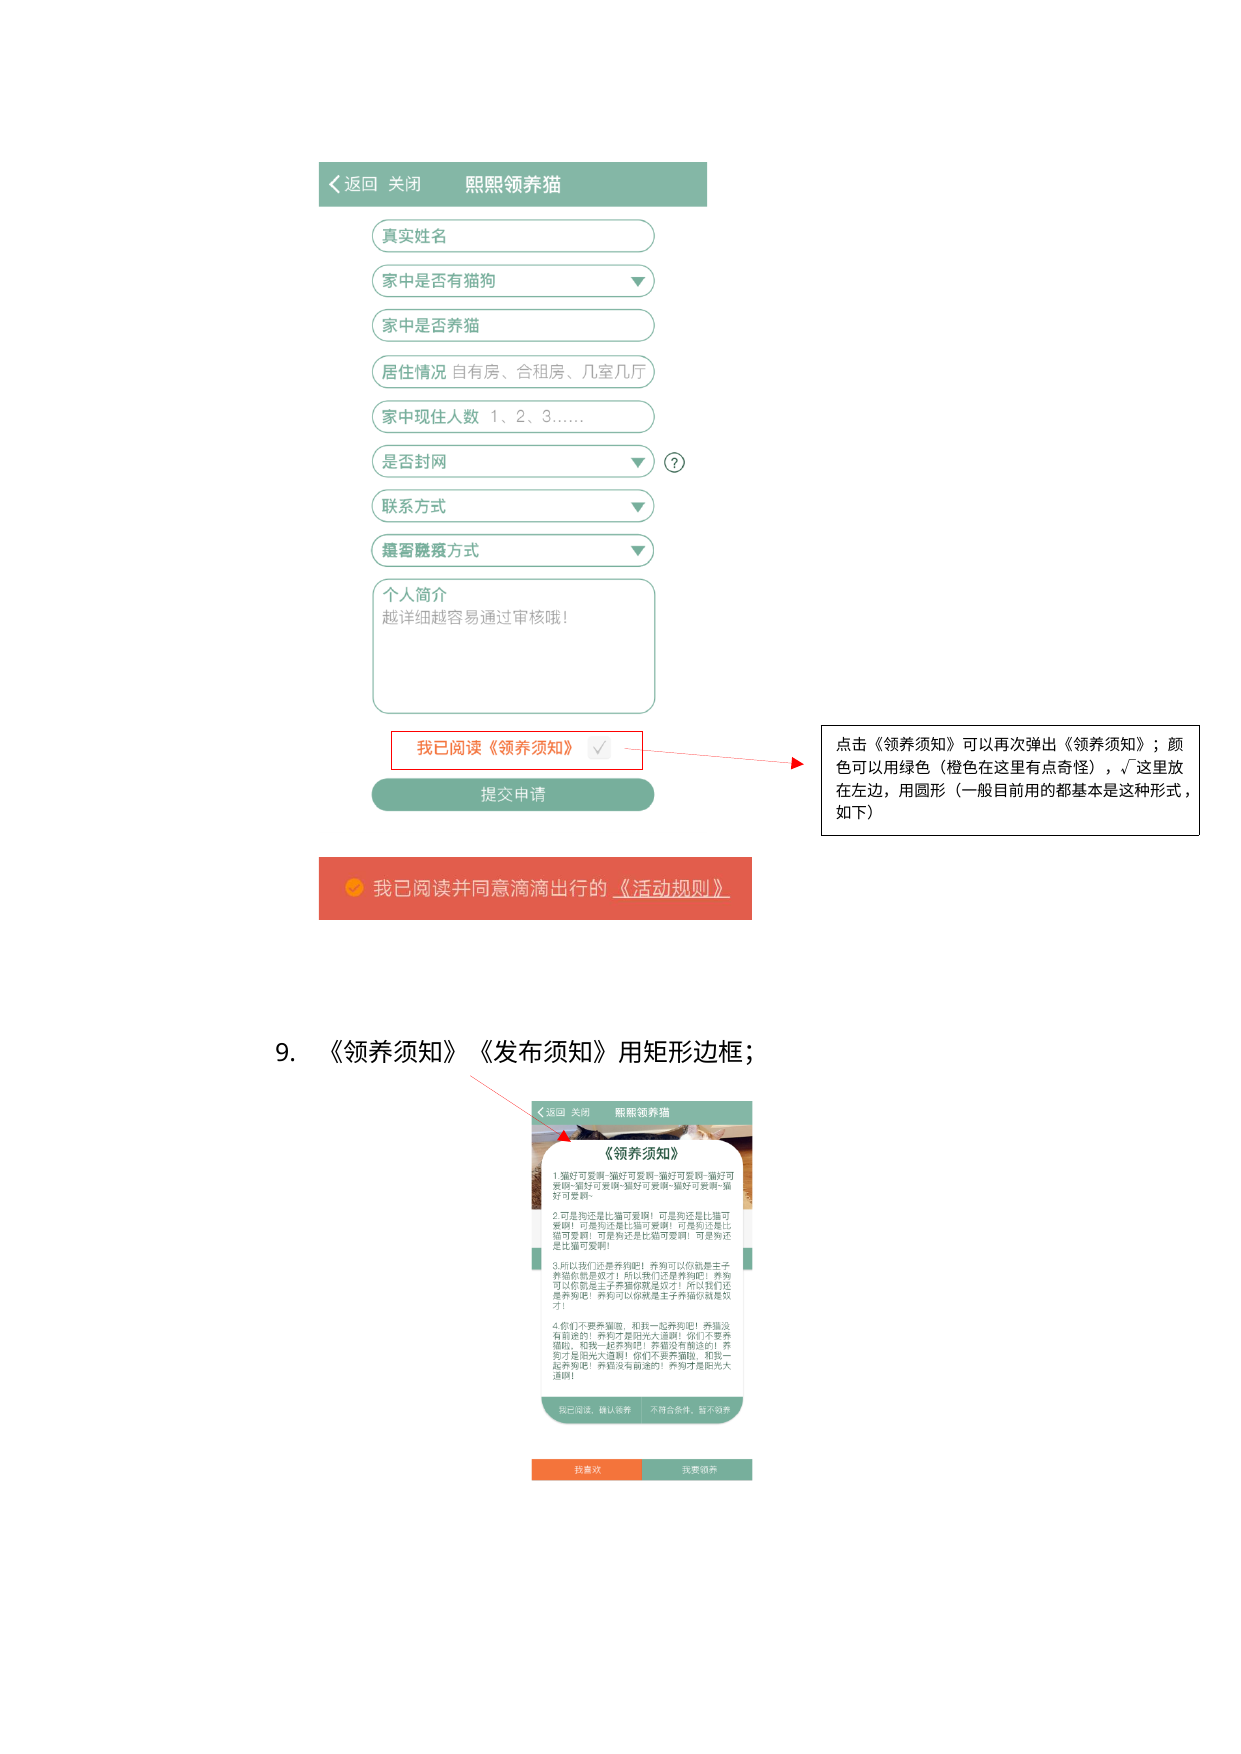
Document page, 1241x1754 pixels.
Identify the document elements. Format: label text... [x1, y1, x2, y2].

list 《领养须知》《发布须知》用矩形边框； [275, 1018, 1053, 1083]
picture [392, 732, 642, 769]
picture [318, 857, 752, 920]
picture [318, 162, 708, 833]
picture [531, 1101, 753, 1481]
